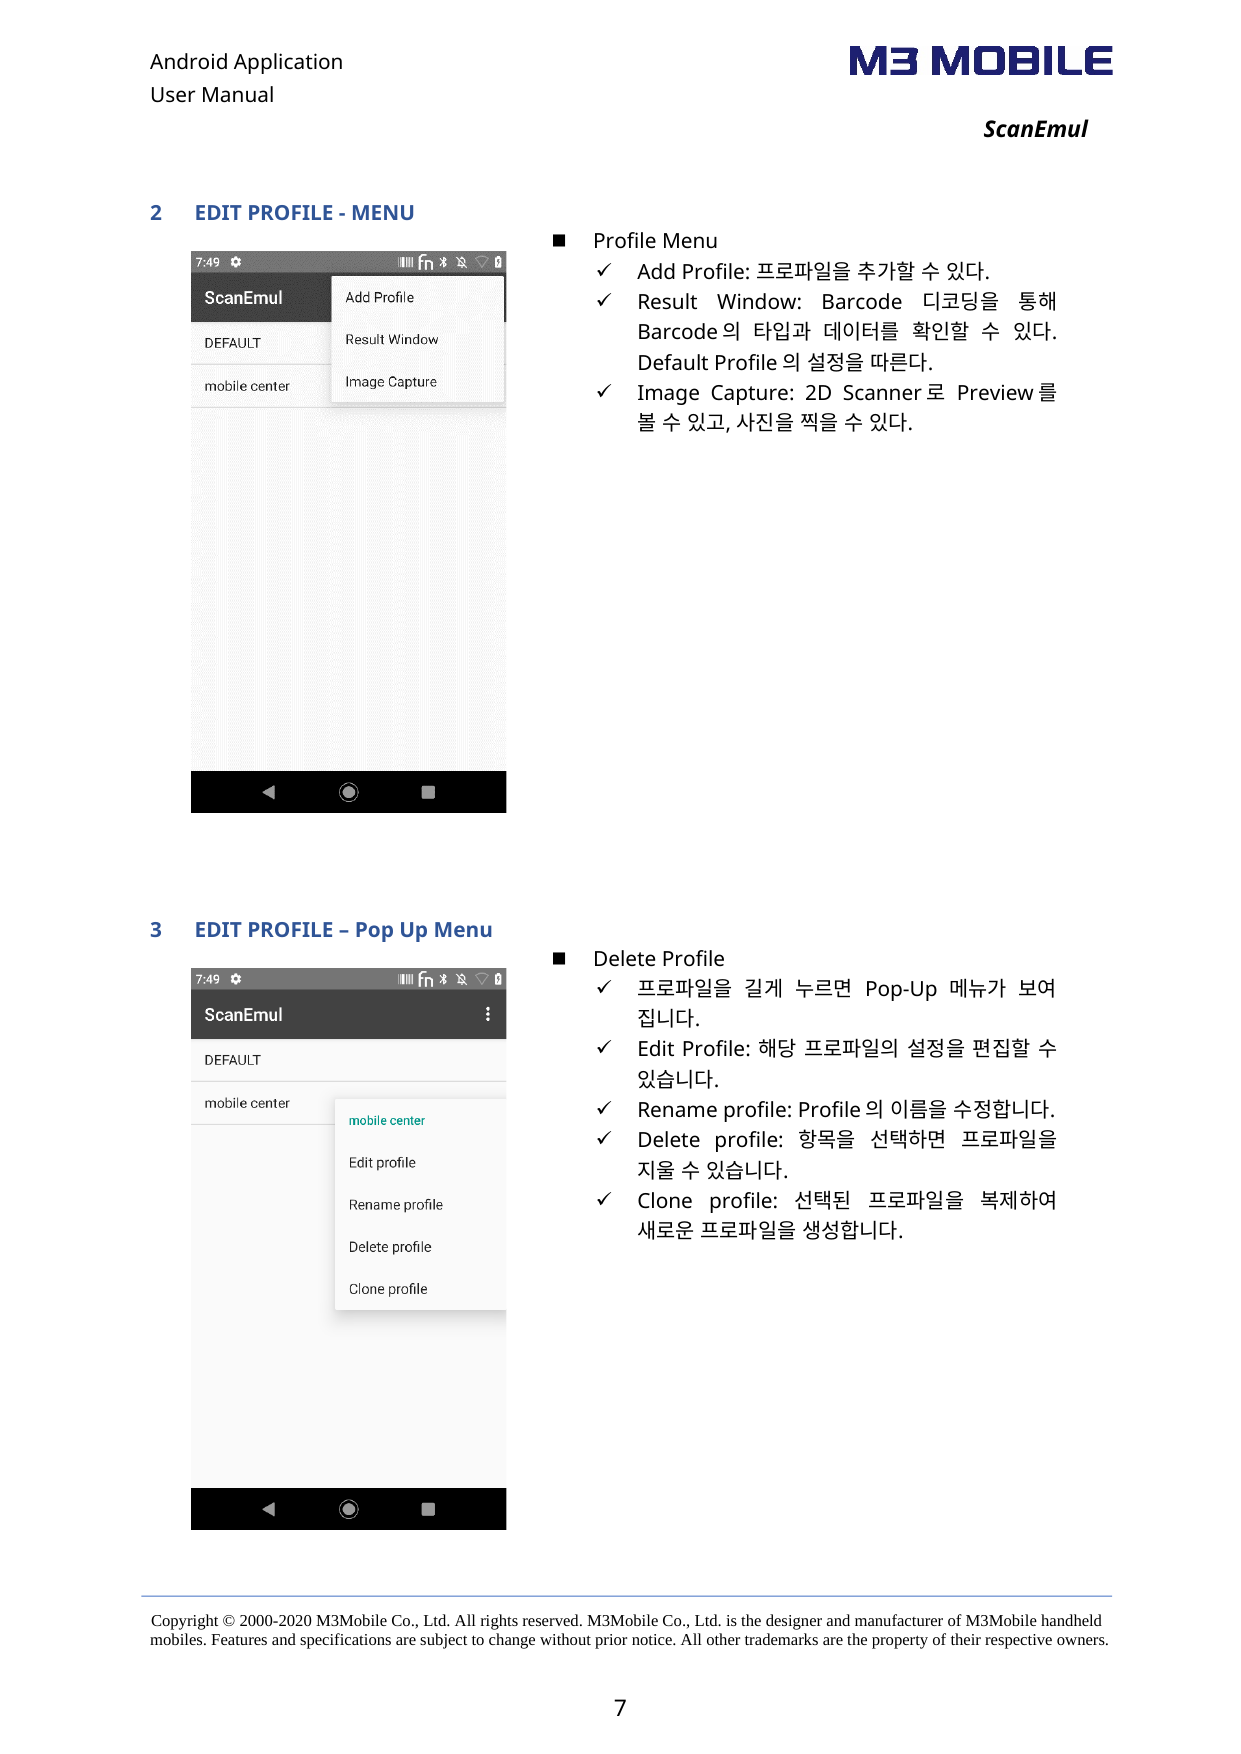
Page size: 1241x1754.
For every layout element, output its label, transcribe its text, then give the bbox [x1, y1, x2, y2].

subtitle EDIT PROFILE - MENU [150, 198, 1090, 226]
table_header [161, 944, 536, 1530]
subtitle EDIT PROFILE – Pop Up Menu [150, 915, 1090, 944]
picture [850, 46, 1113, 75]
table_header Profile Menu Add Profile: 프로파일을 추가할 수 있다. Result Window: Barcode 디코딩을 통해 Barcode의 타입과 데이터를 확인할 수 있다. Default Profile의 설정을 따른다. Image Capture: 2D Scanner로 Preview를 볼 수 있고, 사진을 찍을 수 있다. [536, 226, 1068, 866]
table_header Delete Profile 프로파일을 길게 누르면 Pop-Up 메뉴가 보여 집니다. Edit Profile: 해당 프로파일의 설정을 편집할 수 있습니다. Rename profile: Profile의 이름을 수정합니다. Delete profile: 항목을 선택하면 프로파일을 지울 수 있습니다. Clone profile: 선택된 프로파일을 복제하여 새로운 프로파일을 생성합니다. [536, 944, 1068, 1530]
table_header [161, 226, 536, 866]
picture [191, 968, 507, 1530]
picture [191, 251, 507, 813]
